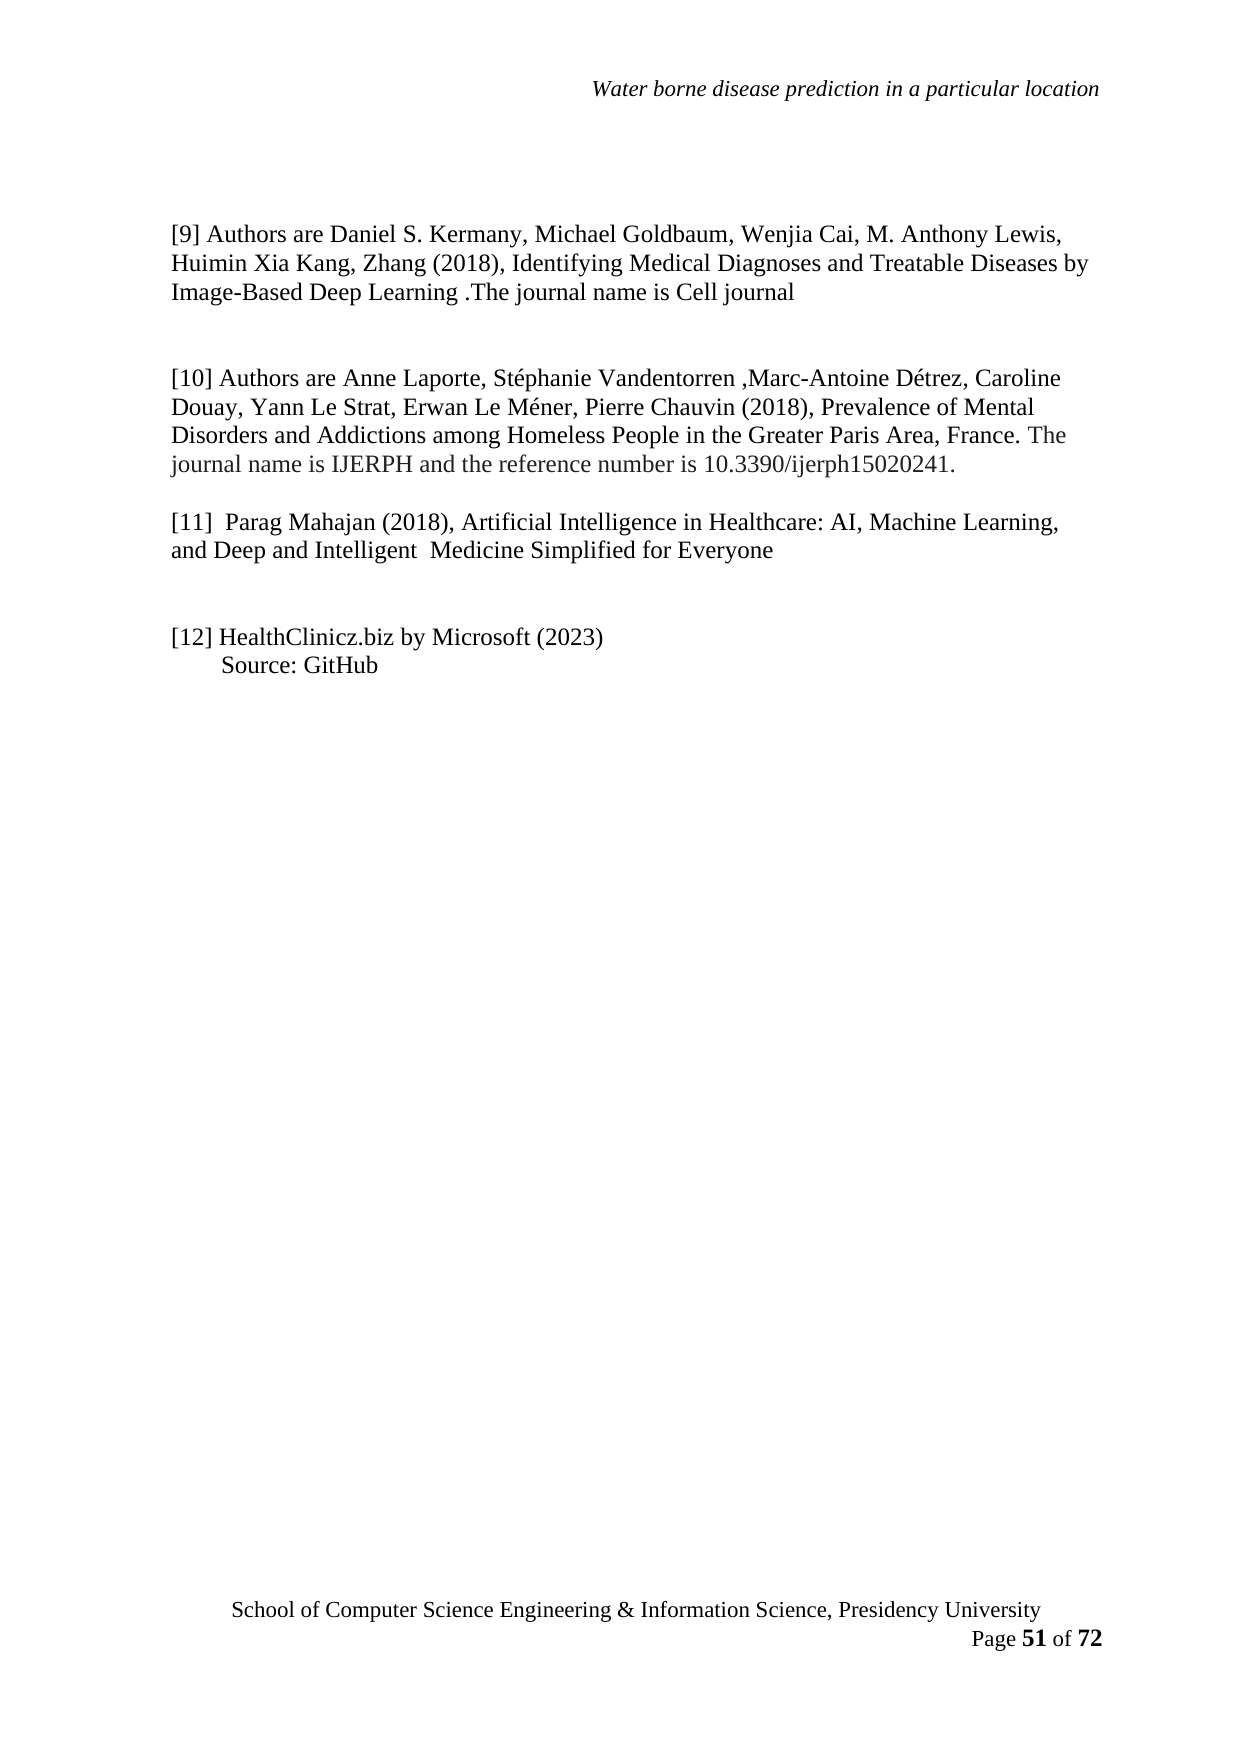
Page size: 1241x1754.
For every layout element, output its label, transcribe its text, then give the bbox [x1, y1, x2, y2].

text [10] Authors are Anne Laporte, Stéphanie Vandentorren ,Marc-Antoine Détrez, Caroline Douay, Yann Le Strat, Erwan Le Méner, Pierre Chauvin (2018), Prevalence of Mental Disorders and Addictions among Homeless People in the Greater Paris Area, France. The journal name is IJERPH and the reference number is 10.3390/ijerph15020241. [171, 363, 1097, 478]
text [9] Authors are Daniel S. Kermany, Michael Goldbaum, Wenjia Cai, M. Anthony Lewis, Huimin Xia Kang, Zhang (2018), Identifying Medical Diagnoses and Treatable Diseases by Image-Based Deep Learning .The journal name is Cell journal [171, 219, 1102, 305]
text [11] Parag Mahajan (2018), Artificial Intelligence in Healthcare: AI, Machine Learning, and Deep and Intelligent Medicine Simplified for Everyone [171, 507, 1102, 564]
text Source: GitHub [171, 650, 1102, 679]
text [12] HealthClinicz.biz by Microsoft (2023) [171, 622, 1102, 650]
